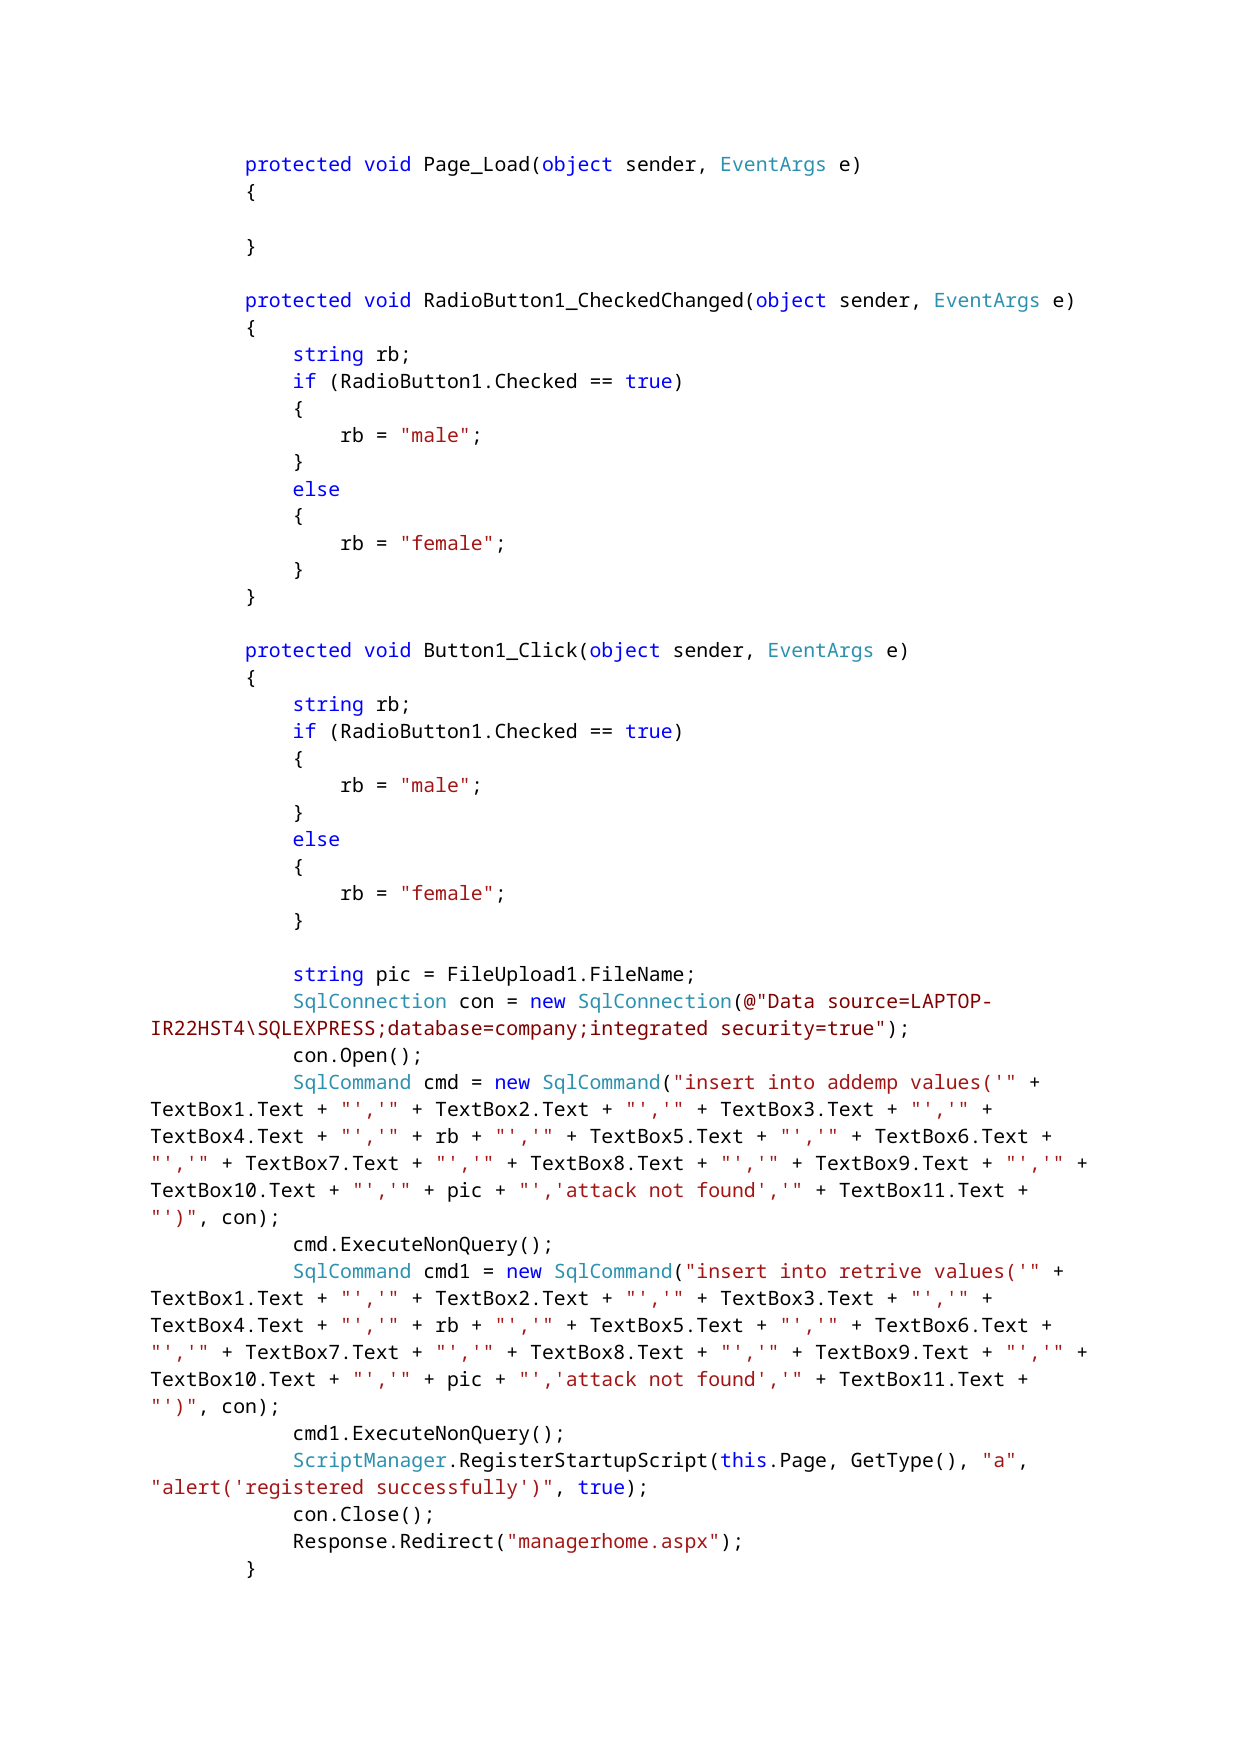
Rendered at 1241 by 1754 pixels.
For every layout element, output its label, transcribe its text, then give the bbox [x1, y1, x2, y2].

text protected void RadioButton1_CheckedChanged(object sender, EventArgs e) [150, 286, 1090, 313]
text else [150, 826, 1090, 852]
text if (RadioButton1.Checked == true) [150, 367, 1090, 394]
text con.Close(); [150, 1500, 1090, 1527]
text con.Open(); [150, 1041, 1090, 1068]
text { [150, 744, 1090, 772]
text } [150, 1554, 1090, 1581]
text string rb; [150, 691, 1090, 718]
text { [150, 177, 1090, 204]
text } [150, 556, 1090, 583]
text string rb; [150, 340, 1090, 367]
text Response.Redirect("managerhome.aspx"); [150, 1527, 1090, 1554]
text SqlConnection con = new SqlConnection(@"Data source=LAPTOP-IR22HST4\SQLEXPRESS;database=company;integrated security=true"); [150, 987, 1090, 1041]
text cmd.ExecuteNonQuery(); [150, 1230, 1090, 1257]
text { [150, 852, 1090, 879]
text protected void Page_Load(object sender, EventArgs e) [150, 150, 1090, 177]
text cmd1.ExecuteNonQuery(); [150, 1419, 1090, 1446]
text { [150, 313, 1090, 340]
text } [150, 583, 1090, 610]
text ScriptManager.RegisterStartupScript(this.Page, GetType(), "a", "alert('registered successfully')", true); [150, 1446, 1090, 1500]
text { [150, 502, 1090, 529]
text rb = "female"; [150, 879, 1090, 906]
text else [150, 475, 1090, 502]
text SqlCommand cmd1 = new SqlCommand("insert into retrive values('" + TextBox1.Text + "','" + TextBox2.Text + "','" + TextBox3.Text + "','" + TextBox4.Text + "','" + rb + "','" + TextBox5.Text + "','" + TextBox6.Text + "','" + TextBox7.Text + "','" + TextBox8.Text + "','" + TextBox9.Text + "','" + TextBox10.Text + "','" + pic + "','attack not found','" + TextBox11.Text + "')", con); [150, 1257, 1090, 1419]
text string pic = FileUpload1.FileName; [150, 960, 1090, 987]
text { [150, 664, 1090, 691]
text rb = "male"; [150, 772, 1090, 798]
text SqlCommand cmd = new SqlCommand("insert into addemp values('" + TextBox1.Text + "','" + TextBox2.Text + "','" + TextBox3.Text + "','" + TextBox4.Text + "','" + rb + "','" + TextBox5.Text + "','" + TextBox6.Text + "','" + TextBox7.Text + "','" + TextBox8.Text + "','" + TextBox9.Text + "','" + TextBox10.Text + "','" + pic + "','attack not found','" + TextBox11.Text + "')", con); [150, 1068, 1090, 1230]
text } [150, 798, 1090, 826]
text } [150, 906, 1090, 933]
text rb = "female"; [150, 529, 1090, 556]
text rb = "male"; [150, 421, 1090, 448]
text if (RadioButton1.Checked == true) [150, 718, 1090, 744]
text } [150, 448, 1090, 475]
text { [150, 394, 1090, 421]
text } [150, 232, 1090, 259]
text protected void Button1_Click(object sender, EventArgs e) [150, 637, 1090, 664]
